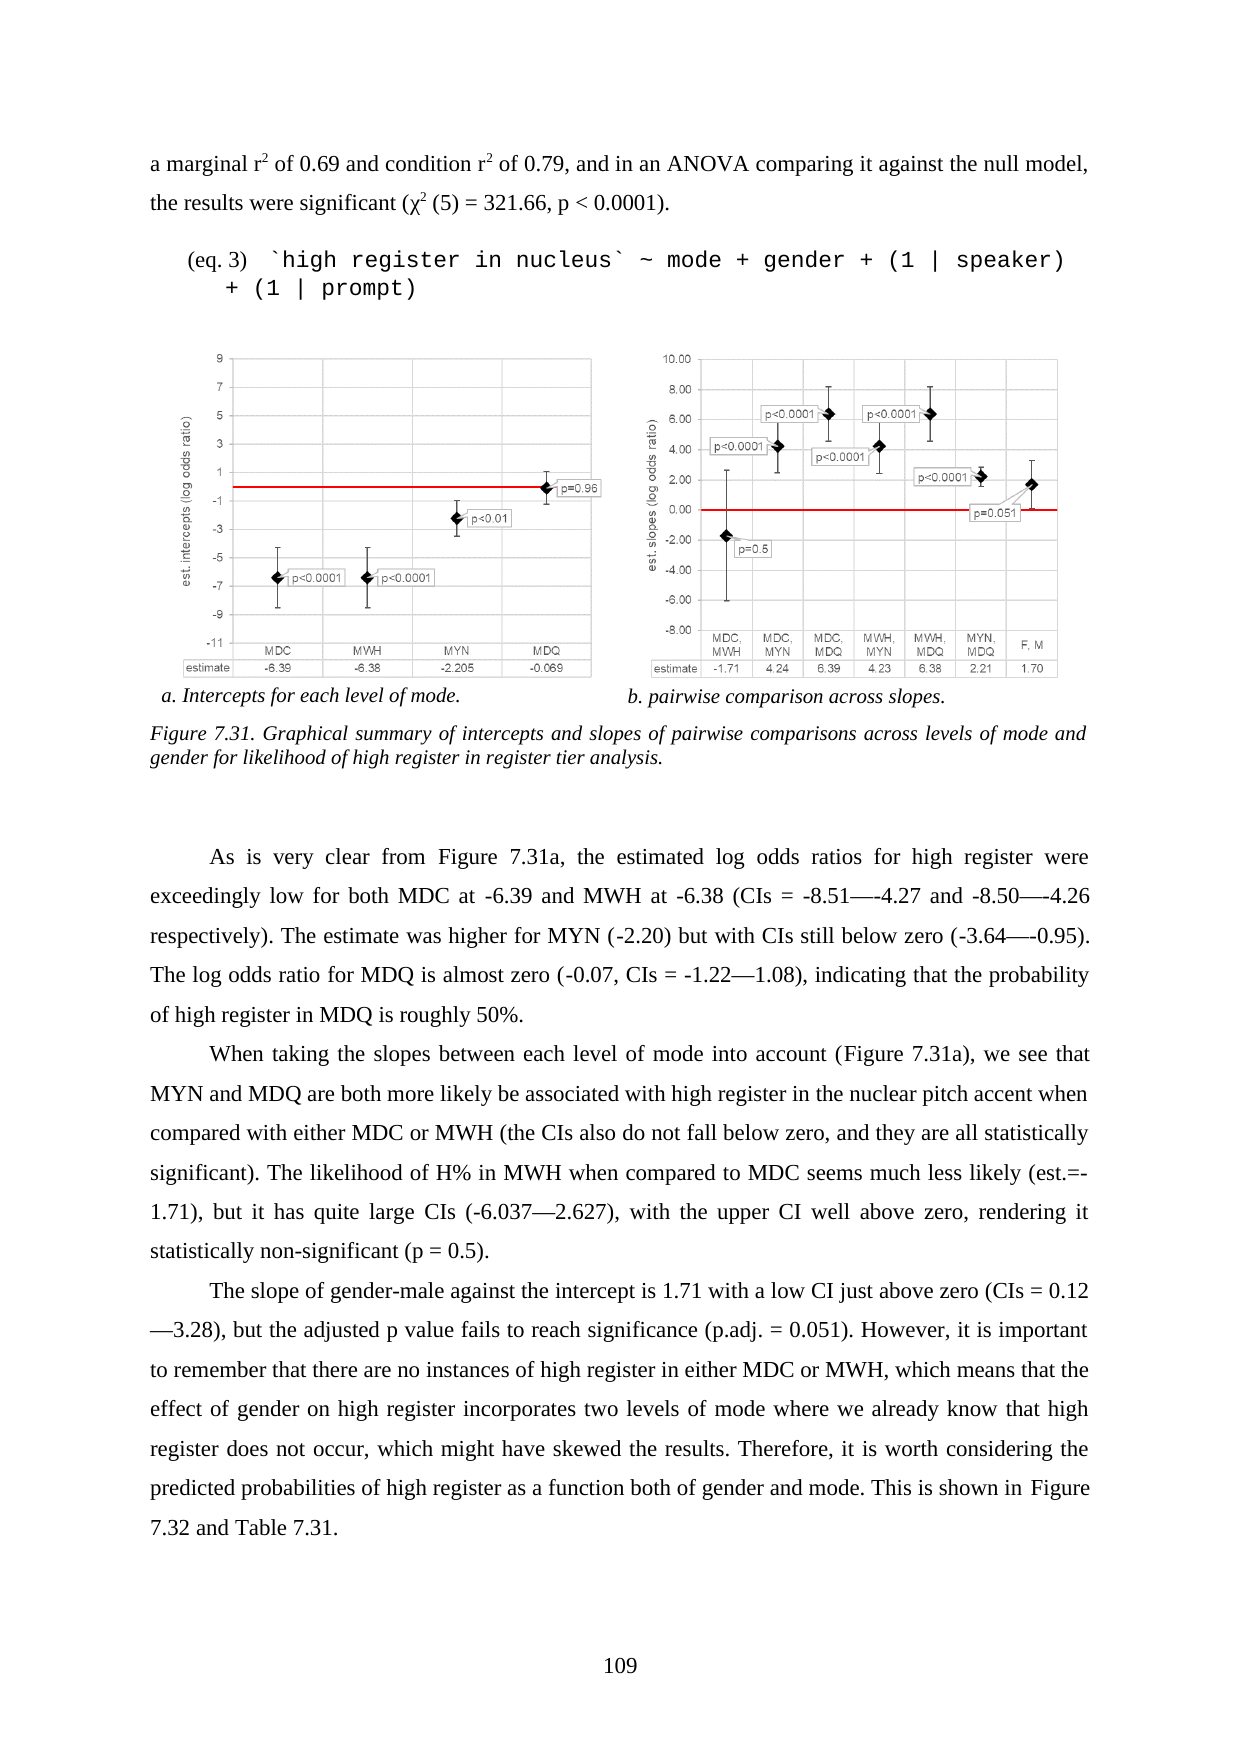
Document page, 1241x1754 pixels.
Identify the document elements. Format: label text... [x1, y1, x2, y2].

picture [627, 345, 1071, 684]
picture [161, 345, 605, 683]
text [150, 150, 1090, 216]
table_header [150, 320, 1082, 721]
text `high register in nucleus` ~ mode + gender + (1 | speaker) + (1 | prompt) [187, 246, 1090, 302]
